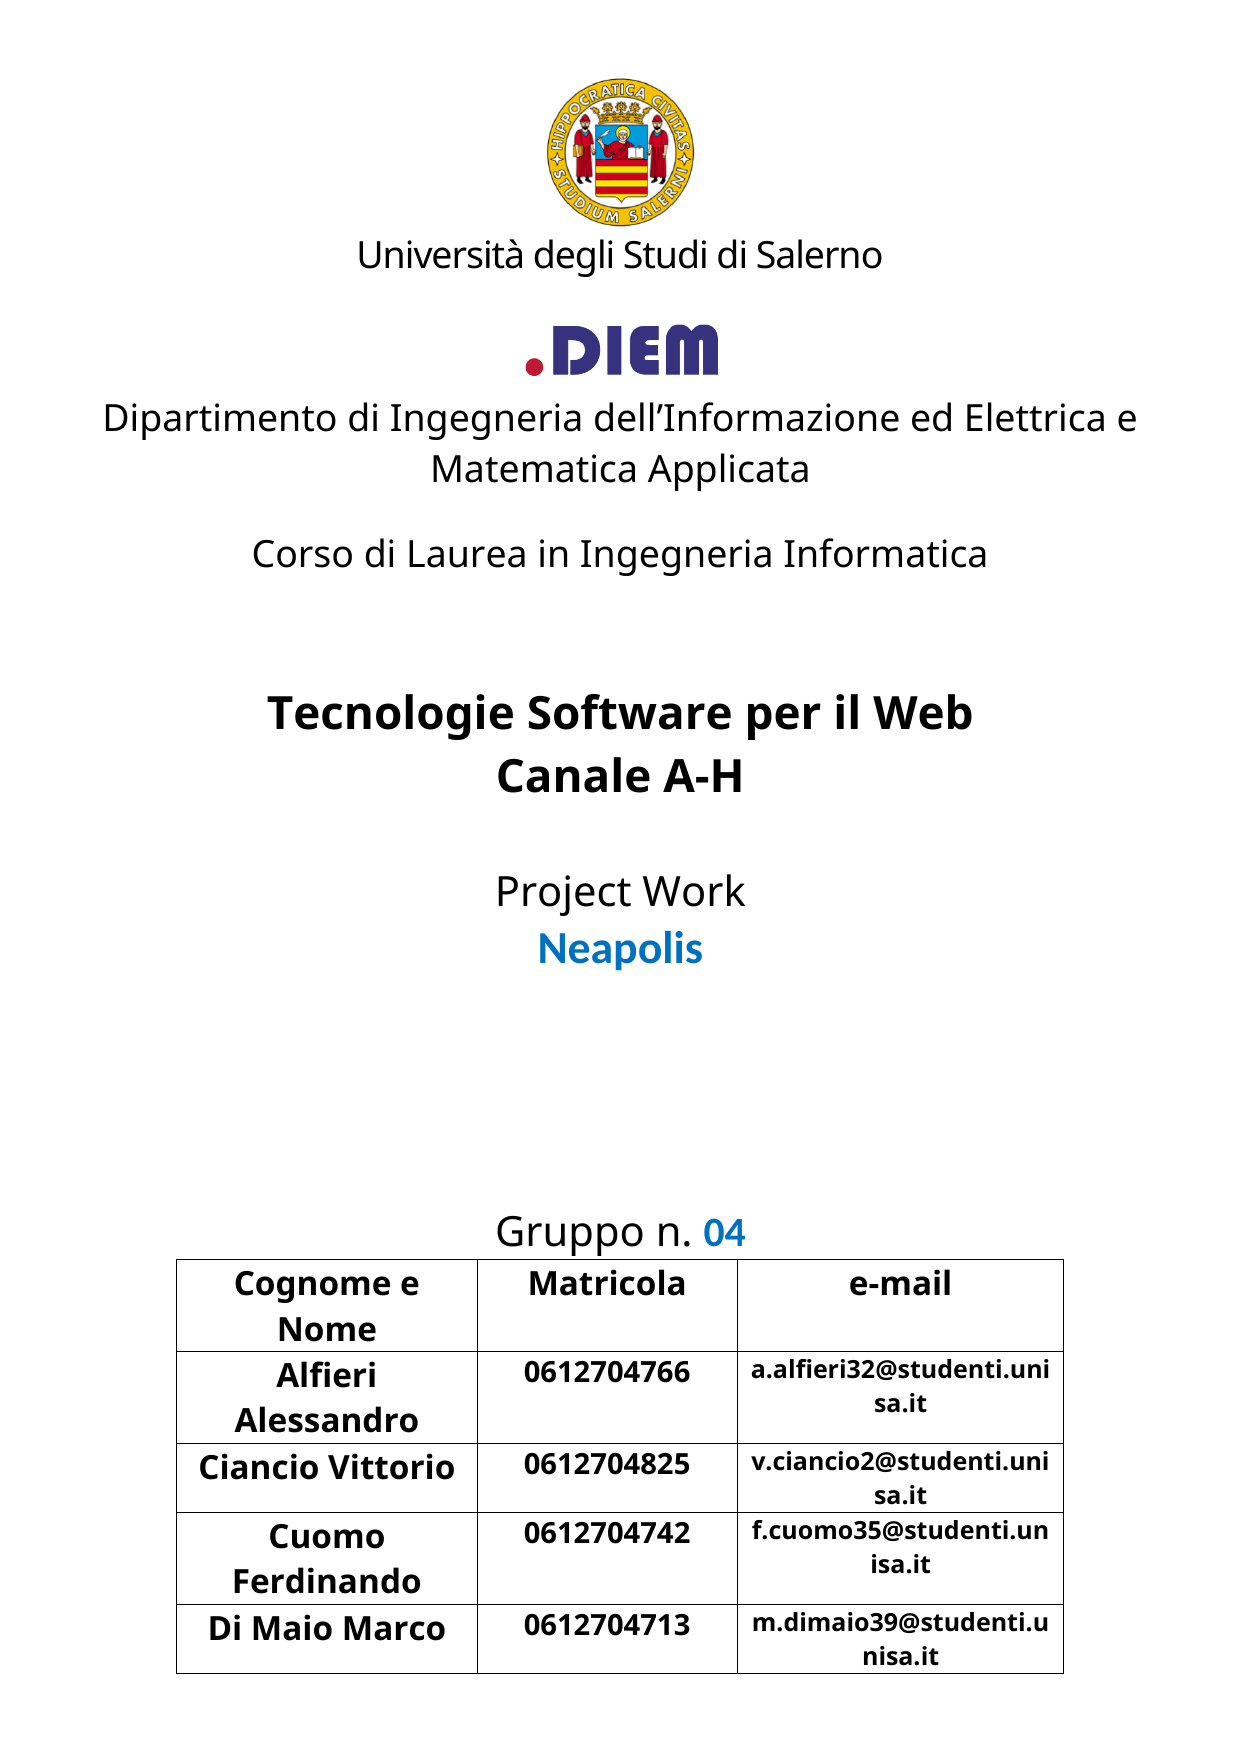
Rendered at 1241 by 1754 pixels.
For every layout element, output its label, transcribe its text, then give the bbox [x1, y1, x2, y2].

picture [543, 75, 697, 229]
table_cell Alfieri Alessandro [177, 1352, 477, 1443]
table_cell f.cuomo35@studenti.unisa.it [738, 1513, 1063, 1604]
table_header Cognome e Nome [177, 1260, 477, 1351]
text Dipartimento di Ingegneria dell’Informazione ed Elettrica e Matematica Applicata [75, 391, 1165, 493]
text Canale A-H [75, 743, 1165, 806]
table_cell Di Maio Marco [177, 1605, 477, 1673]
table_cell m.dimaio39@studenti.unisa.it [738, 1605, 1063, 1673]
table_cell 0612704825 [478, 1444, 737, 1512]
text Gruppo n. 04 [75, 1202, 1165, 1259]
table_cell 0612704742 [478, 1513, 737, 1604]
table_cell v.ciancio2@studenti.unisa.it [738, 1444, 1063, 1512]
table_cell 0612704713 [478, 1605, 737, 1673]
picture [520, 313, 720, 392]
table_cell 0612704766 [478, 1352, 737, 1443]
text Tecnologie Software per il Web [75, 681, 1165, 743]
table_header e-mail [738, 1260, 1063, 1351]
table_cell a.alfieri32@studenti.unisa.it [738, 1352, 1063, 1443]
text Neapolis [75, 919, 1165, 975]
table_cell Ciancio Vittorio [177, 1444, 477, 1512]
title Università degli Studi di Salerno [75, 228, 1165, 279]
text Corso di Laurea in Ingegneria Informatica [75, 527, 1165, 578]
table_header Matricola [478, 1260, 737, 1351]
text Project Work [75, 862, 1165, 919]
table_cell Cuomo Ferdinando [177, 1513, 477, 1604]
